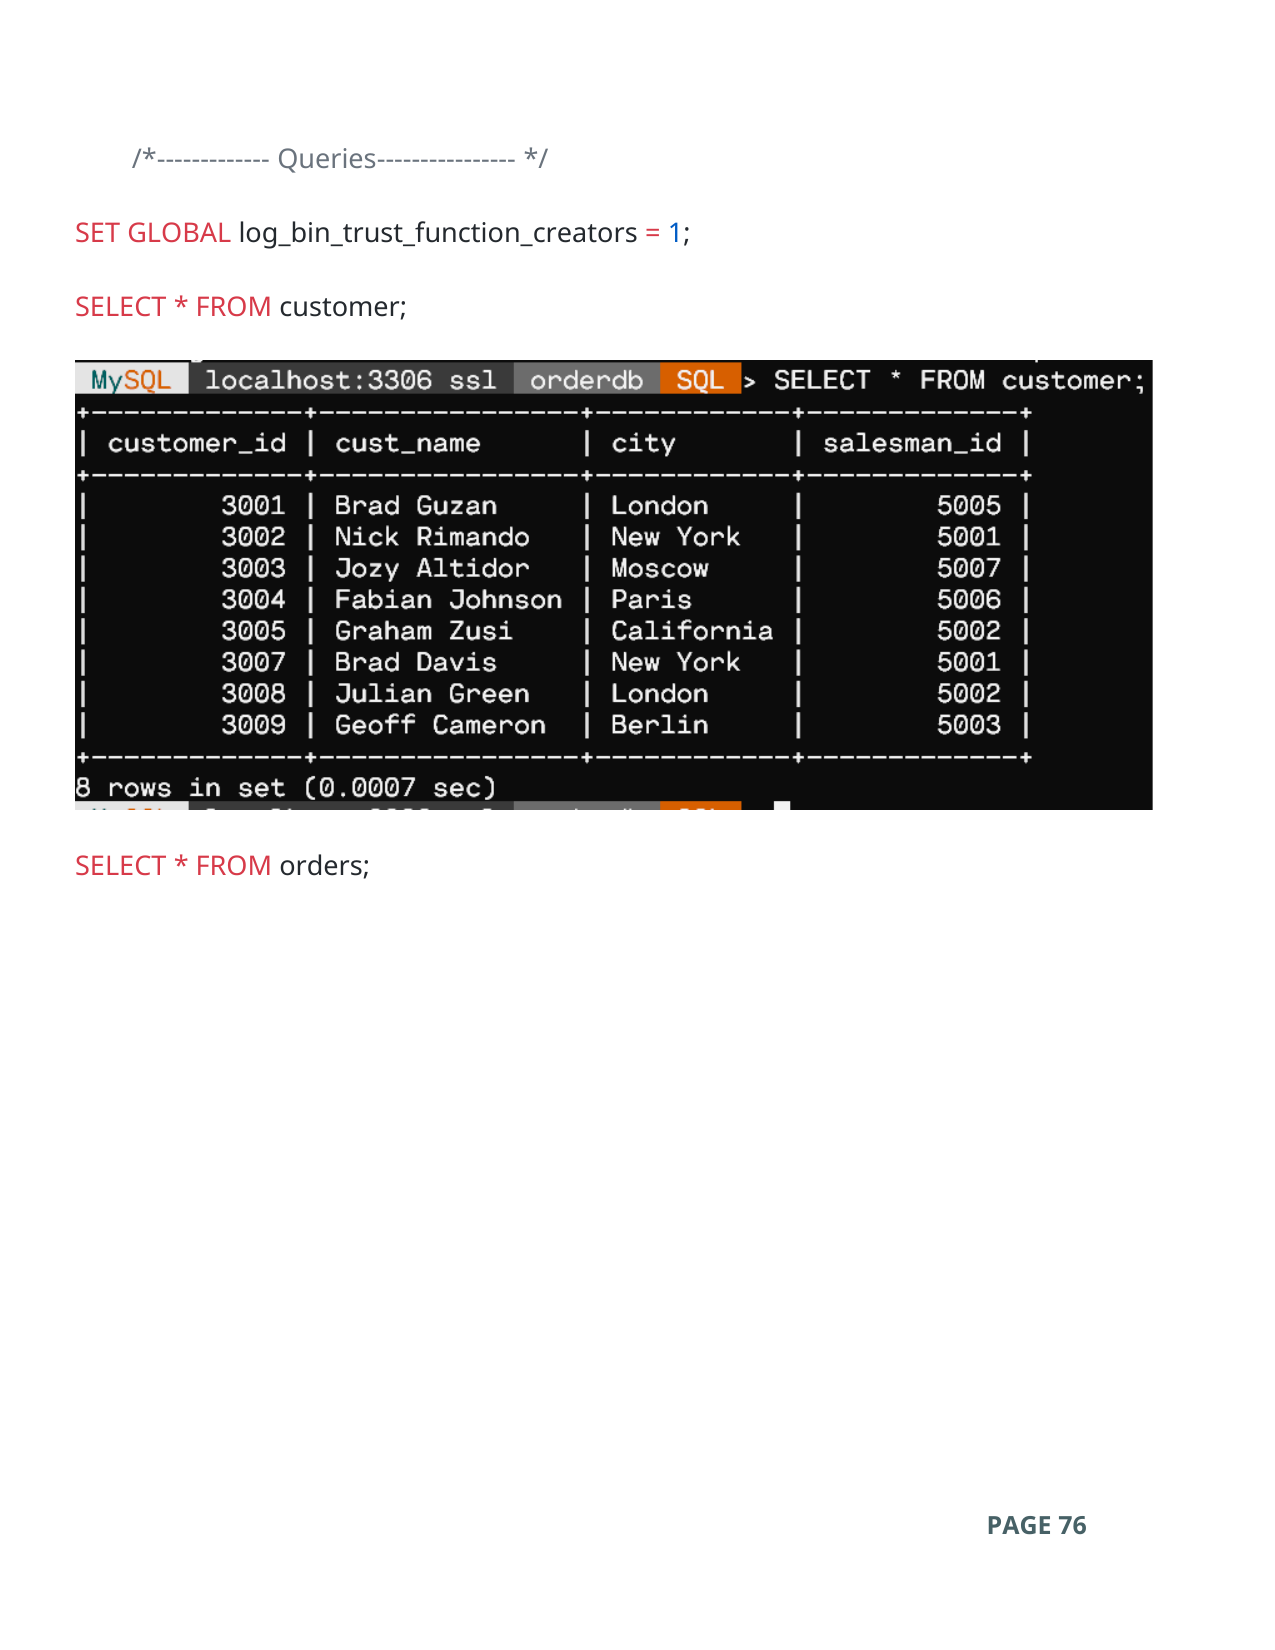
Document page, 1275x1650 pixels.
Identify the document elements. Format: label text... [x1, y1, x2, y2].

text SELECT * FROM customer; [75, 287, 1200, 324]
text SET GLOBAL log_bin_trust_function_creators = 1; [75, 213, 1200, 250]
text /*------------- Queries---------------- */ [75, 139, 1200, 176]
text SELECT * FROM orders; [75, 846, 1200, 883]
picture [75, 360, 1153, 810]
